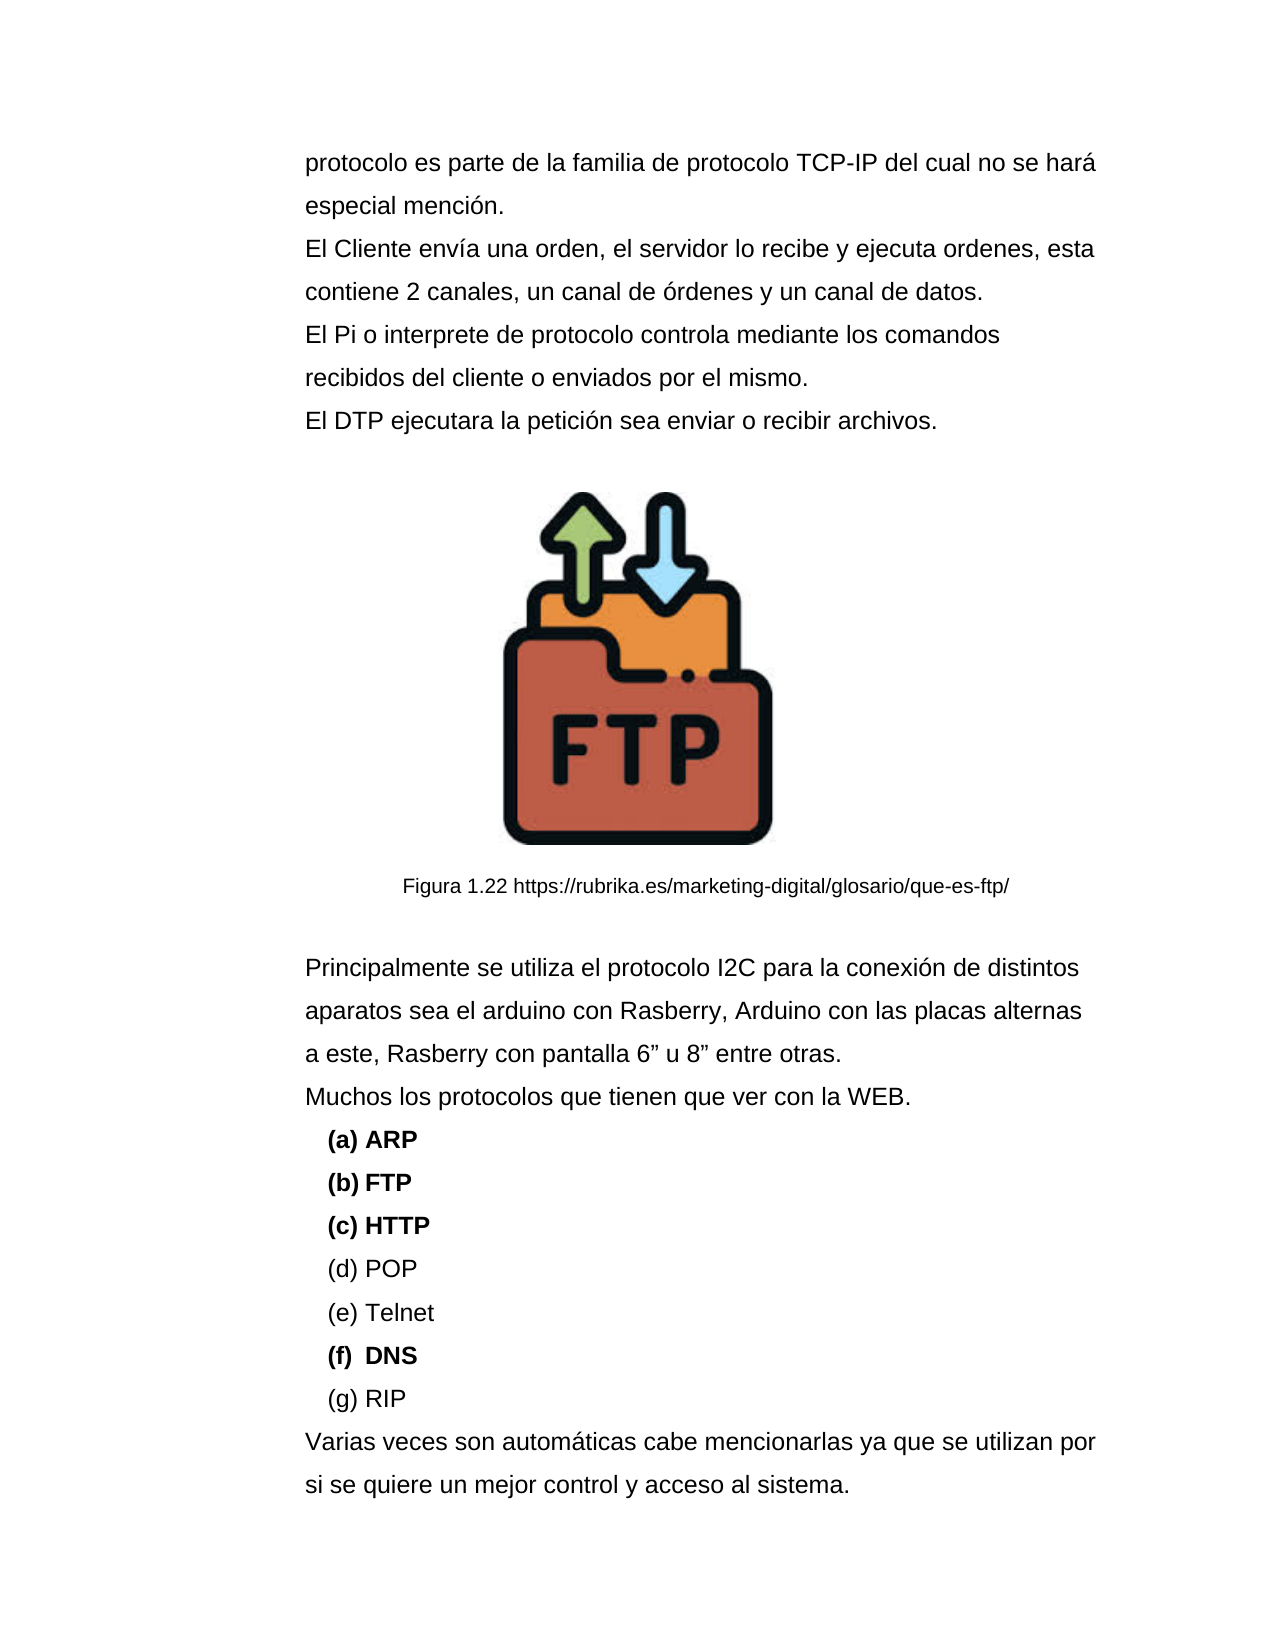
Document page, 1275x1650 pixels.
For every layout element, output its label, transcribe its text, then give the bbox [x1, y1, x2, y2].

picture [461, 492, 815, 845]
text Principalmente se utiliza el protocolo I2C para la conexión de distintos aparatos sea el arduino con Rasberry, Arduino con las placas alternas a este, Rasberry con pantalla 6” u 8” entre otras. [305, 953, 1098, 1068]
text Figura 1.22 https://rubrika.es/marketing-digital/glosario/que-es-ftp/ [380, 873, 1098, 897]
list ARP [327, 1125, 1098, 1154]
text Muchos los protocolos que tienen que ver con la WEB. [305, 1082, 1098, 1111]
text El Pi o interprete de protocolo controla mediante los comandos recibidos del cliente o enviados por el mismo. [305, 320, 1098, 392]
list RIP [327, 1384, 1098, 1413]
text El DTP ejecutara la petición sea enviar o recibir archivos. [305, 406, 1098, 435]
list DNS [327, 1341, 1098, 1369]
list POP [327, 1254, 1098, 1283]
text Varias veces son automáticas cabe mencionarlas ya que se utilizan por si se quiere un mejor control y acceso al sistema. [305, 1427, 1098, 1499]
list FTP [327, 1168, 1098, 1197]
list HTTP [327, 1211, 1098, 1240]
text El Cliente envía una orden, el servidor lo recibe y ejecuta ordenes, esta contiene 2 canales, un canal de órdenes y un canal de datos. [305, 234, 1098, 306]
list Telnet [327, 1298, 1098, 1326]
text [305, 148, 1098, 219]
